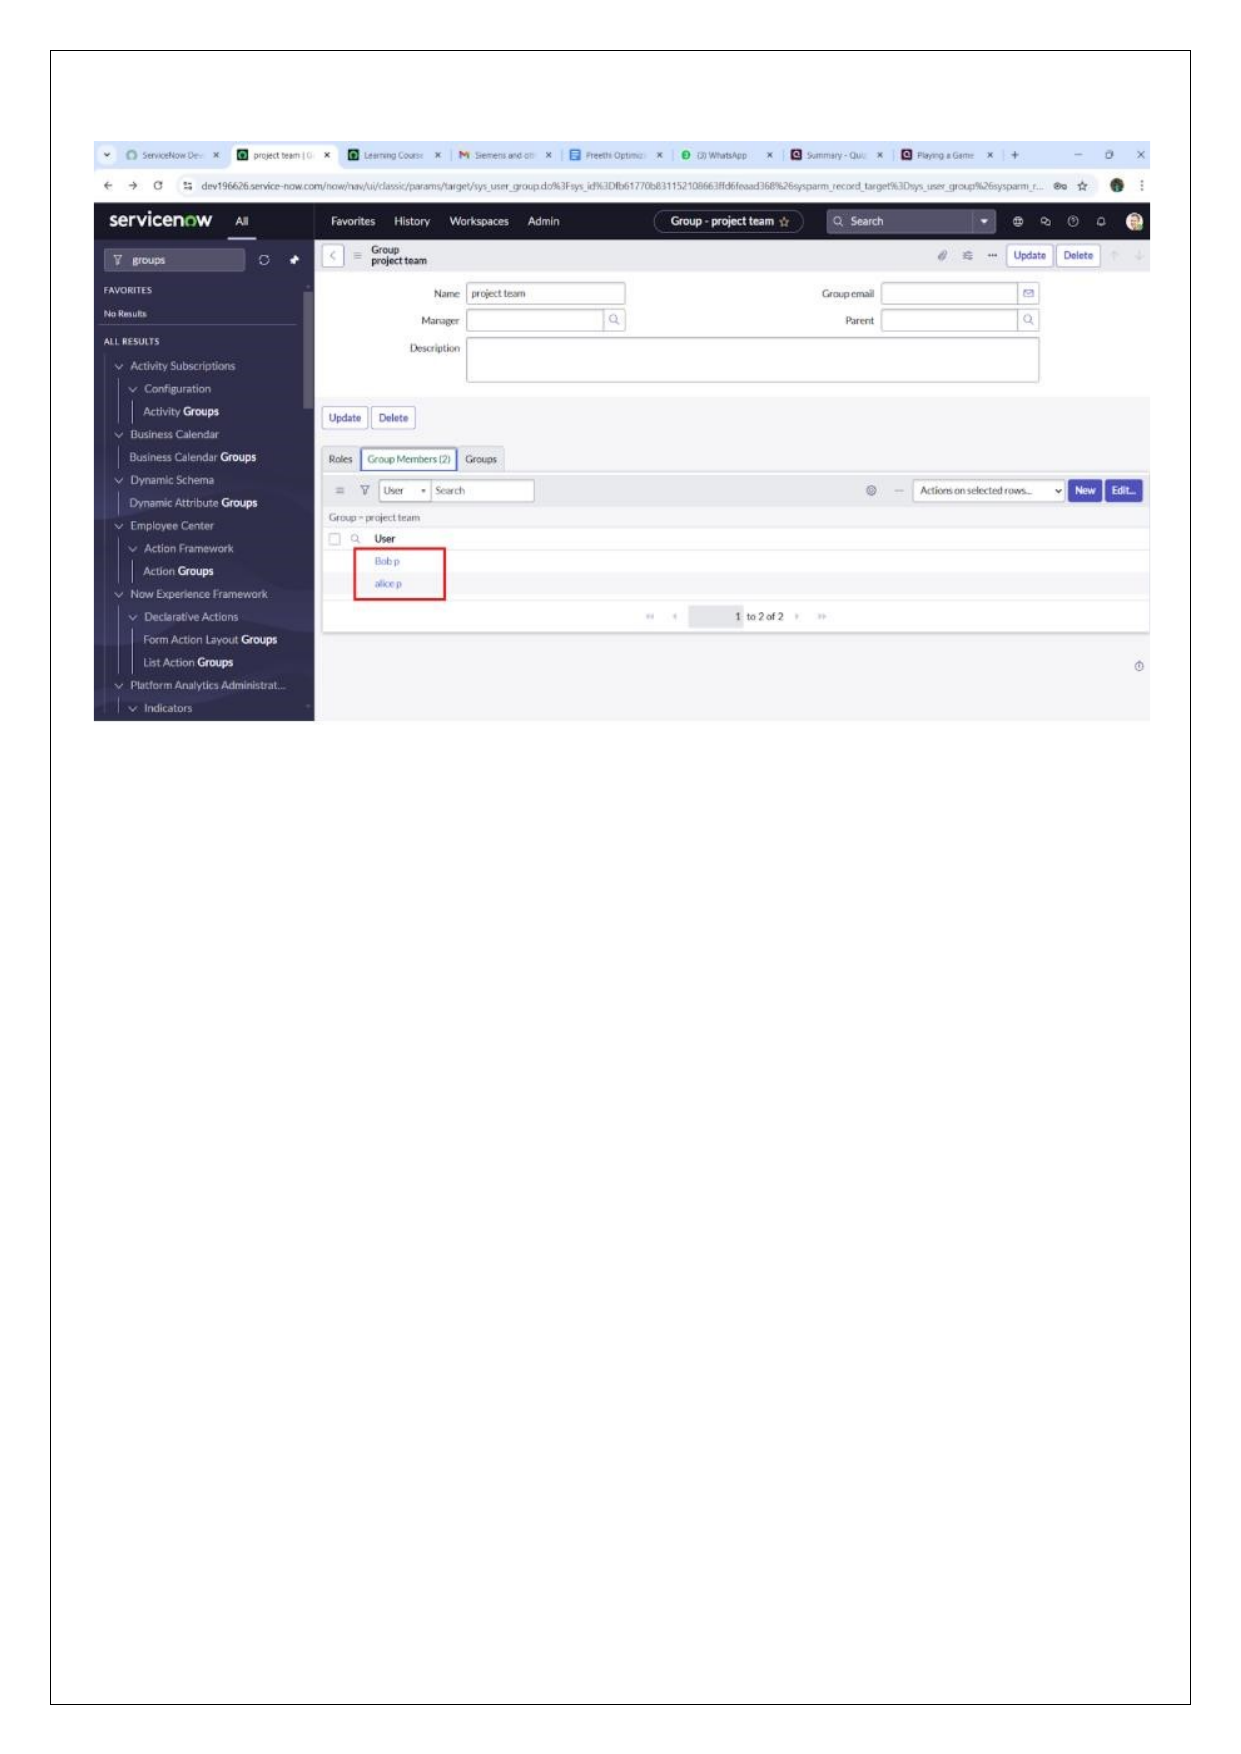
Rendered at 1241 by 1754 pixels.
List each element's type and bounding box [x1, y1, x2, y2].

picture [93, 141, 1150, 725]
